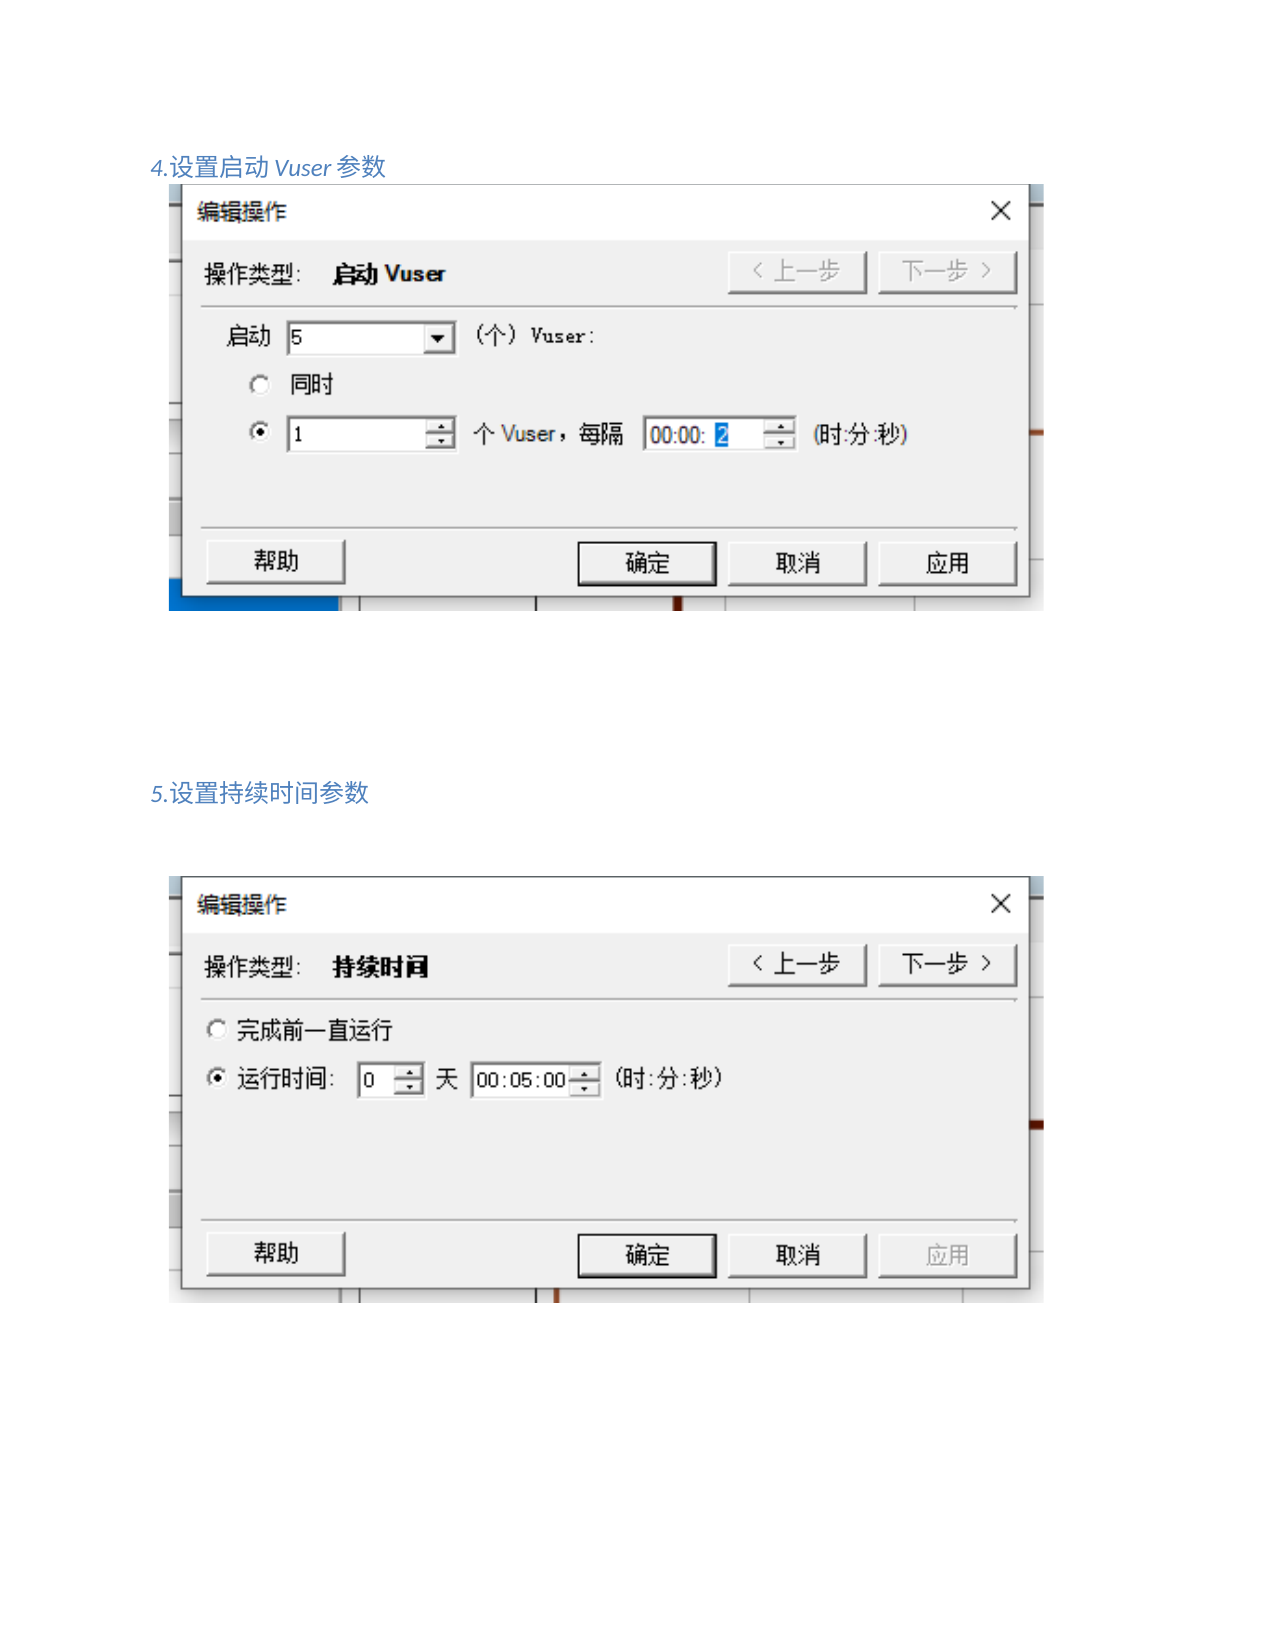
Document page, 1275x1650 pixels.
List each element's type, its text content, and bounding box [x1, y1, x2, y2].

subtitle 4.设置启动Vuser参数 [150, 150, 1125, 184]
picture [168, 876, 1044, 1303]
subtitle 5.设置持续时间参数 [150, 776, 1125, 810]
picture [168, 184, 1044, 611]
